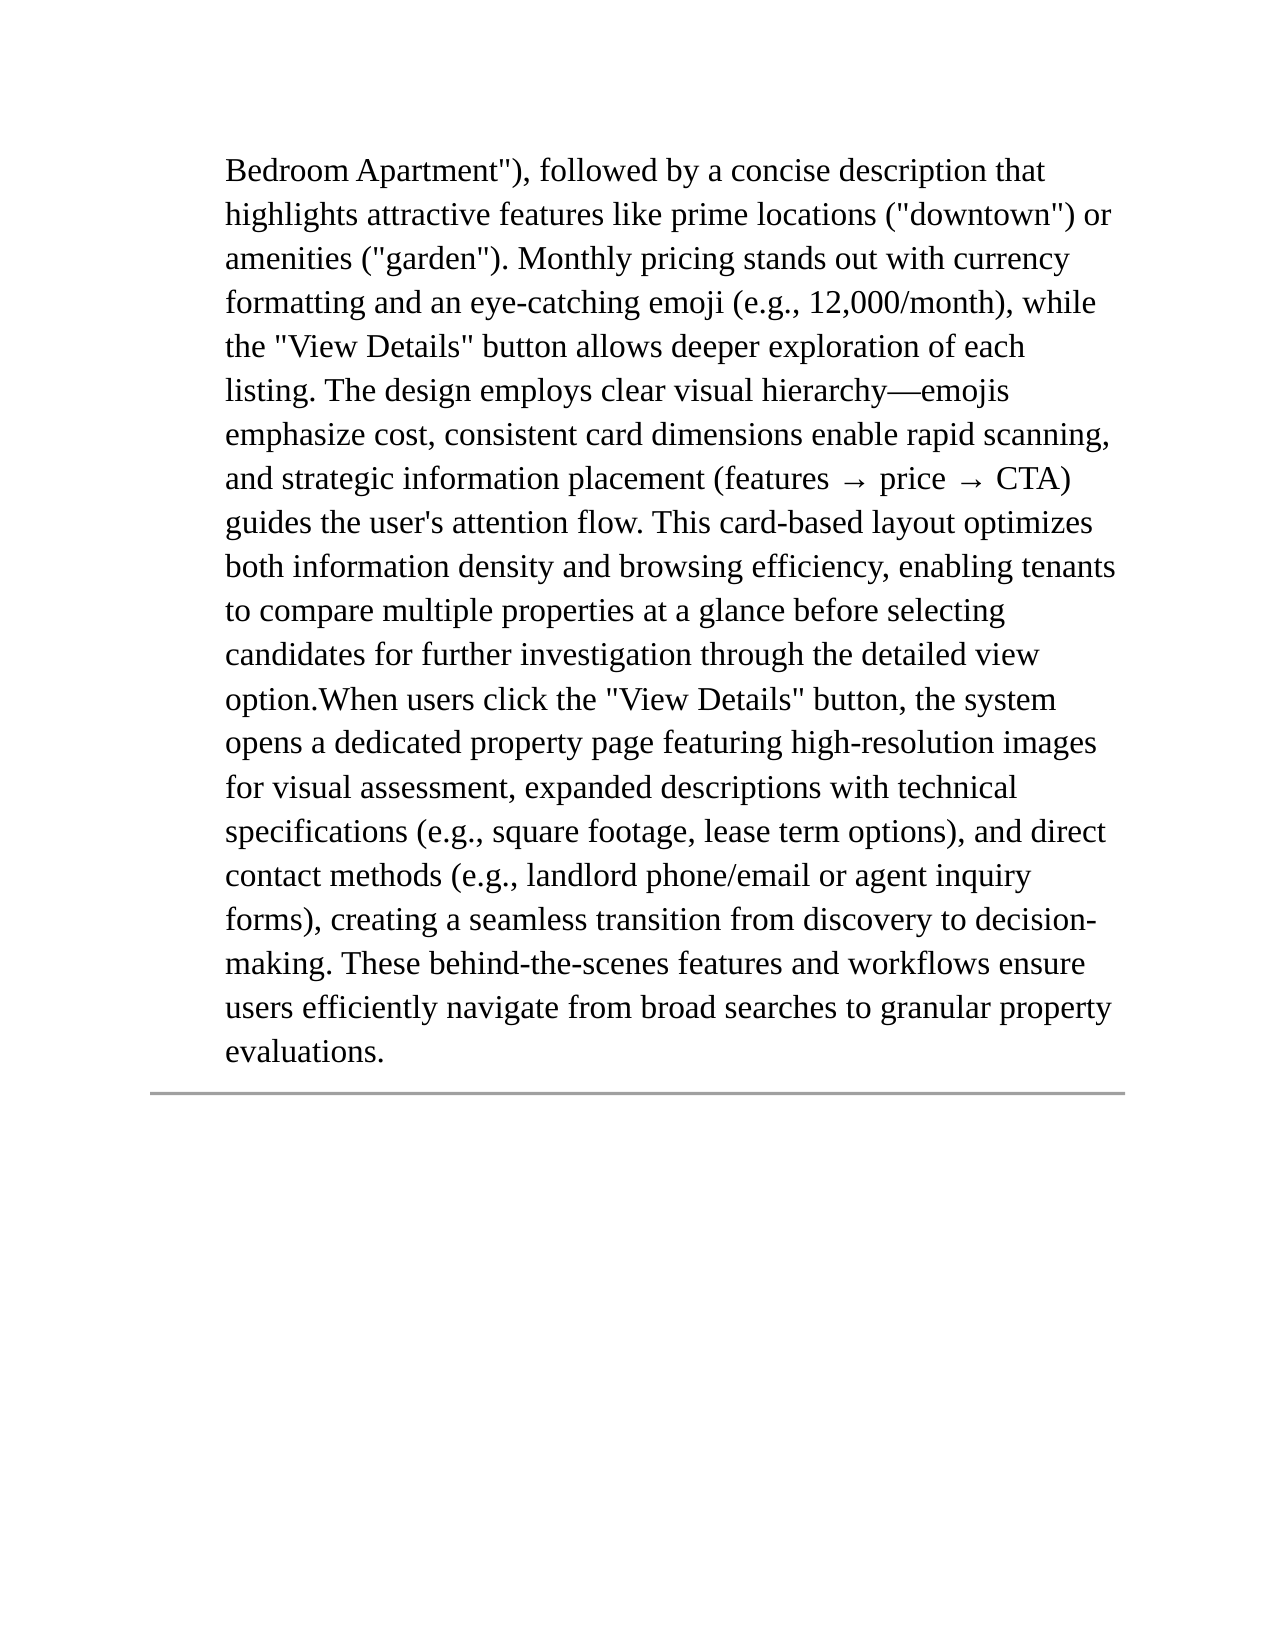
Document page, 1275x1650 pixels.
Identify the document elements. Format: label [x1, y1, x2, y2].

list [187, 150, 1125, 1069]
